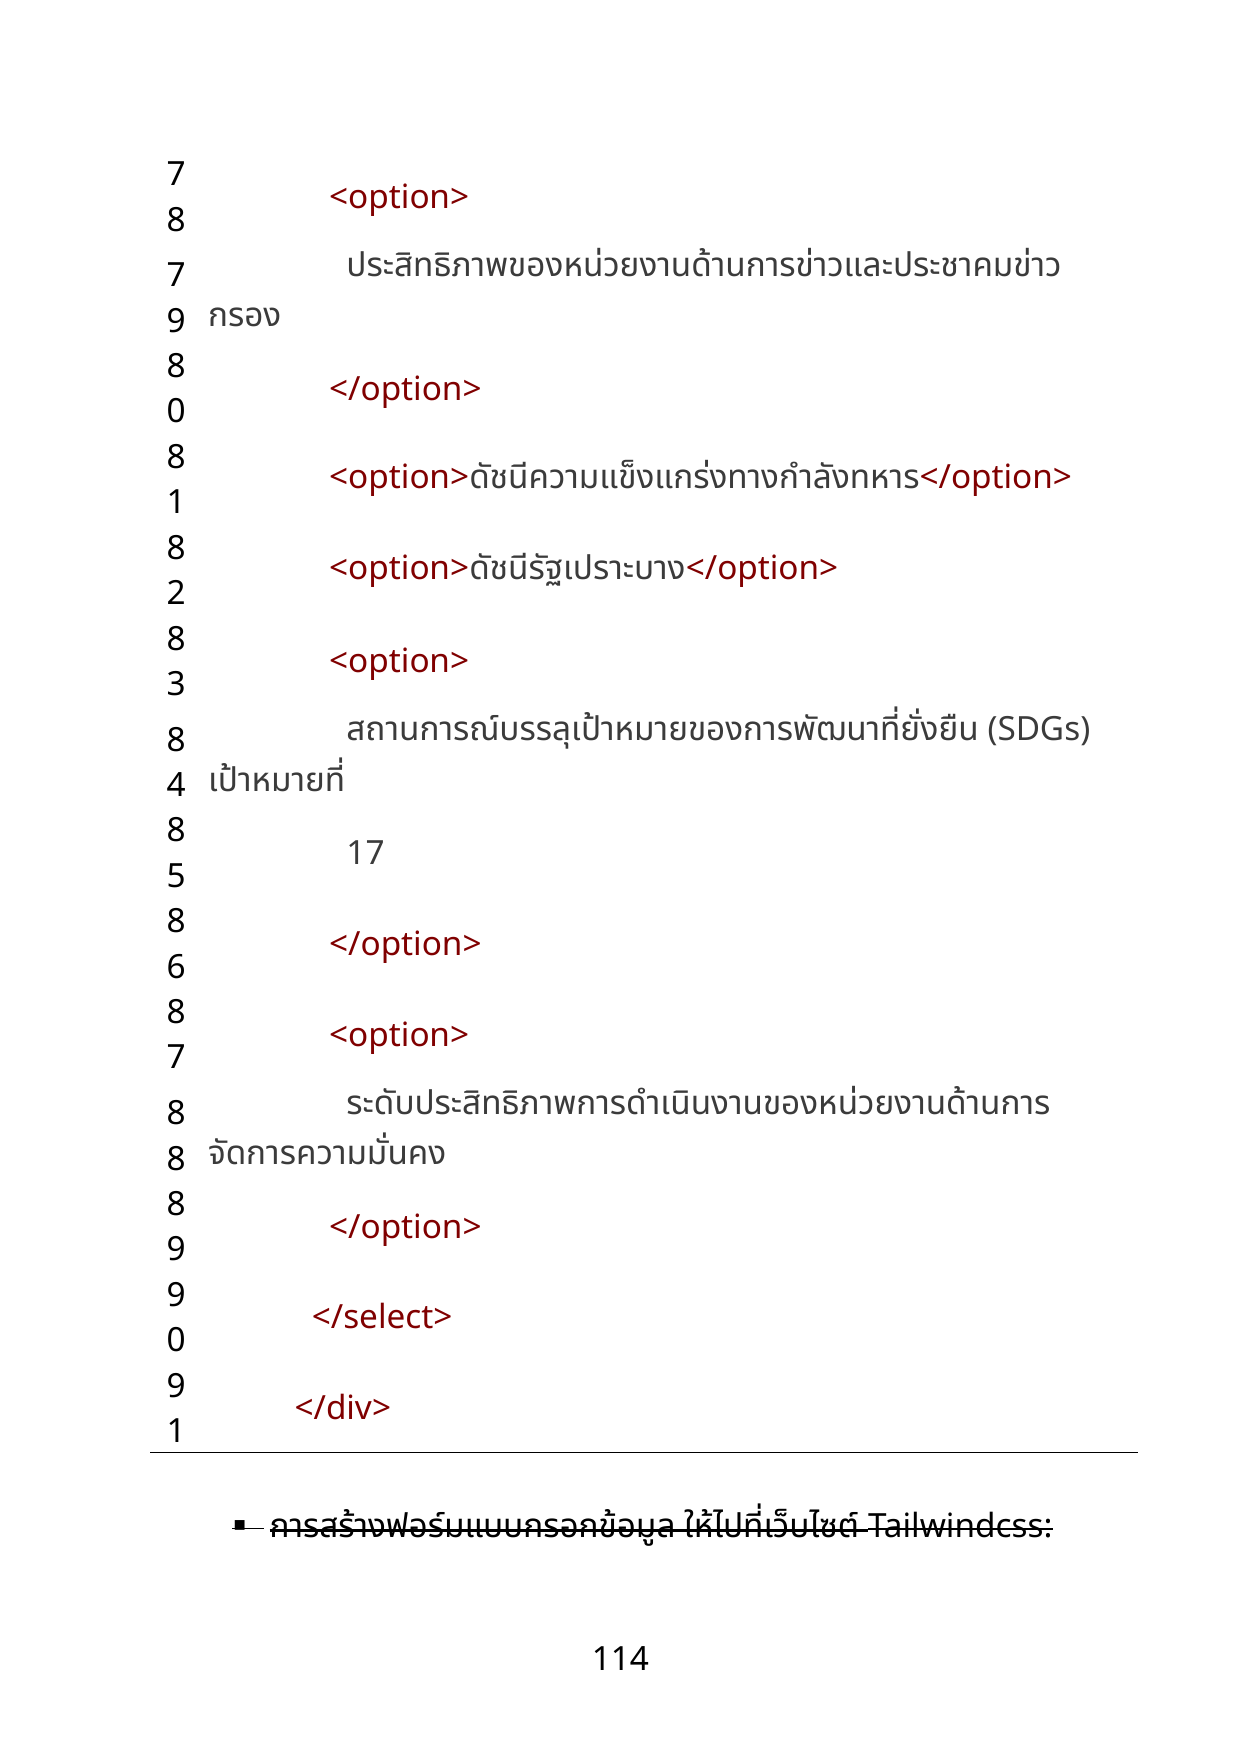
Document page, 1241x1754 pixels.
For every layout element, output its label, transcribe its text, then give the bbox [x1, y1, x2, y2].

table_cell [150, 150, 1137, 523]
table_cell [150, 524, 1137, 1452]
list การสร้างฟอร์มแบบกรอกข้อมูล ให้ไปที่เว็บไซต์ Tailwindcss: [232, 1502, 1090, 1553]
